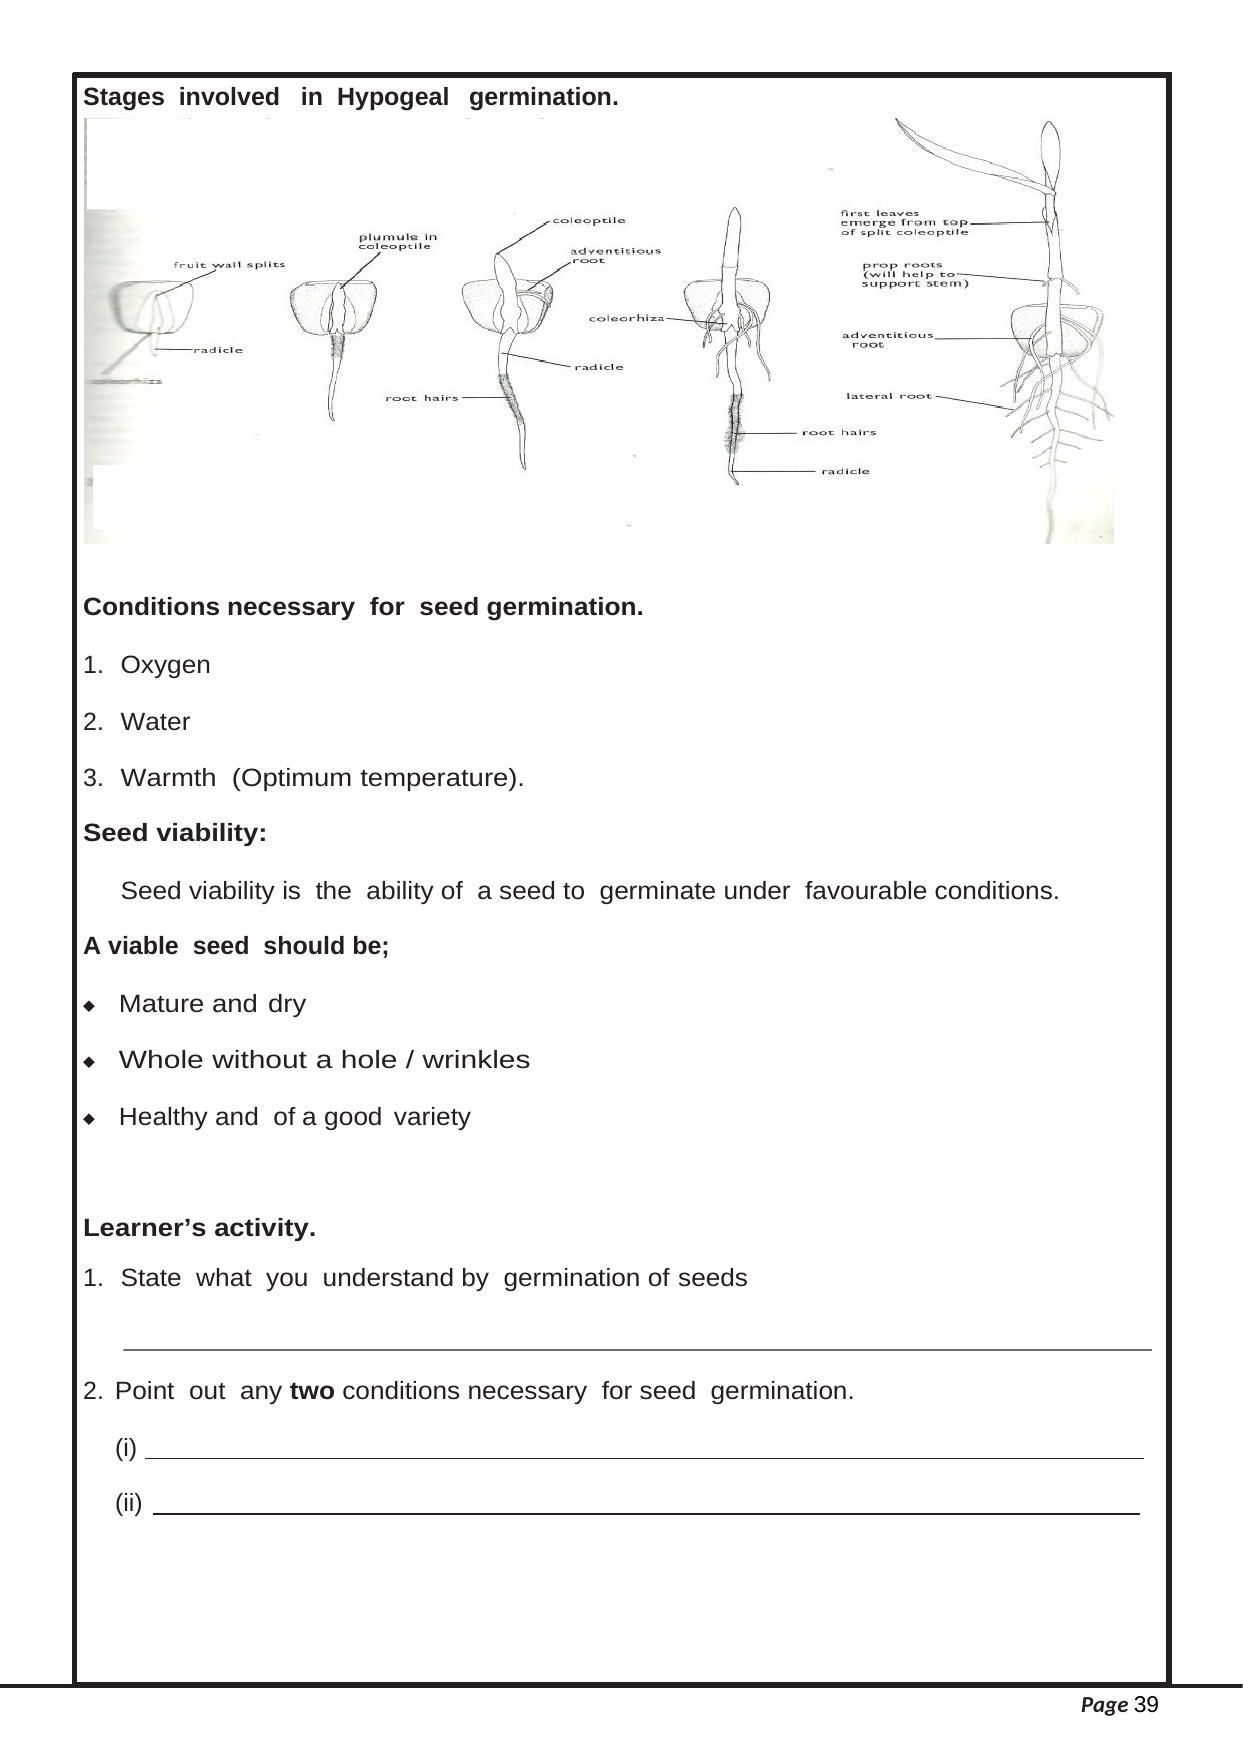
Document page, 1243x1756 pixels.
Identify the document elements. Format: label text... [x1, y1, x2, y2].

list Oxygen [83, 650, 1243, 679]
subtitle Learner’s activity. [83, 1213, 1243, 1242]
subtitle A viable seed should be; [83, 931, 1243, 959]
list Water [83, 706, 1243, 735]
list Mature and dry [83, 989, 1243, 1018]
list State what you understand by germination of seeds [83, 1263, 1243, 1292]
list Warmth (Optimum temperature). [83, 763, 1243, 791]
subtitle Stages involved in Hypogeal germination. [83, 82, 1243, 110]
list Point out any two conditions necessary for seed germination. [83, 1376, 1243, 1404]
text Seed viability is the ability of a seed to germinate under favourable conditions. [120, 876, 1243, 904]
list Whole without a hole / wrinkles [83, 1045, 1243, 1074]
picture [84, 118, 1114, 544]
text Conditions necessary for seed germination. [83, 592, 1243, 621]
subtitle Seed viability: [83, 818, 1243, 846]
list Healthy and of a good variety [83, 1102, 1243, 1130]
